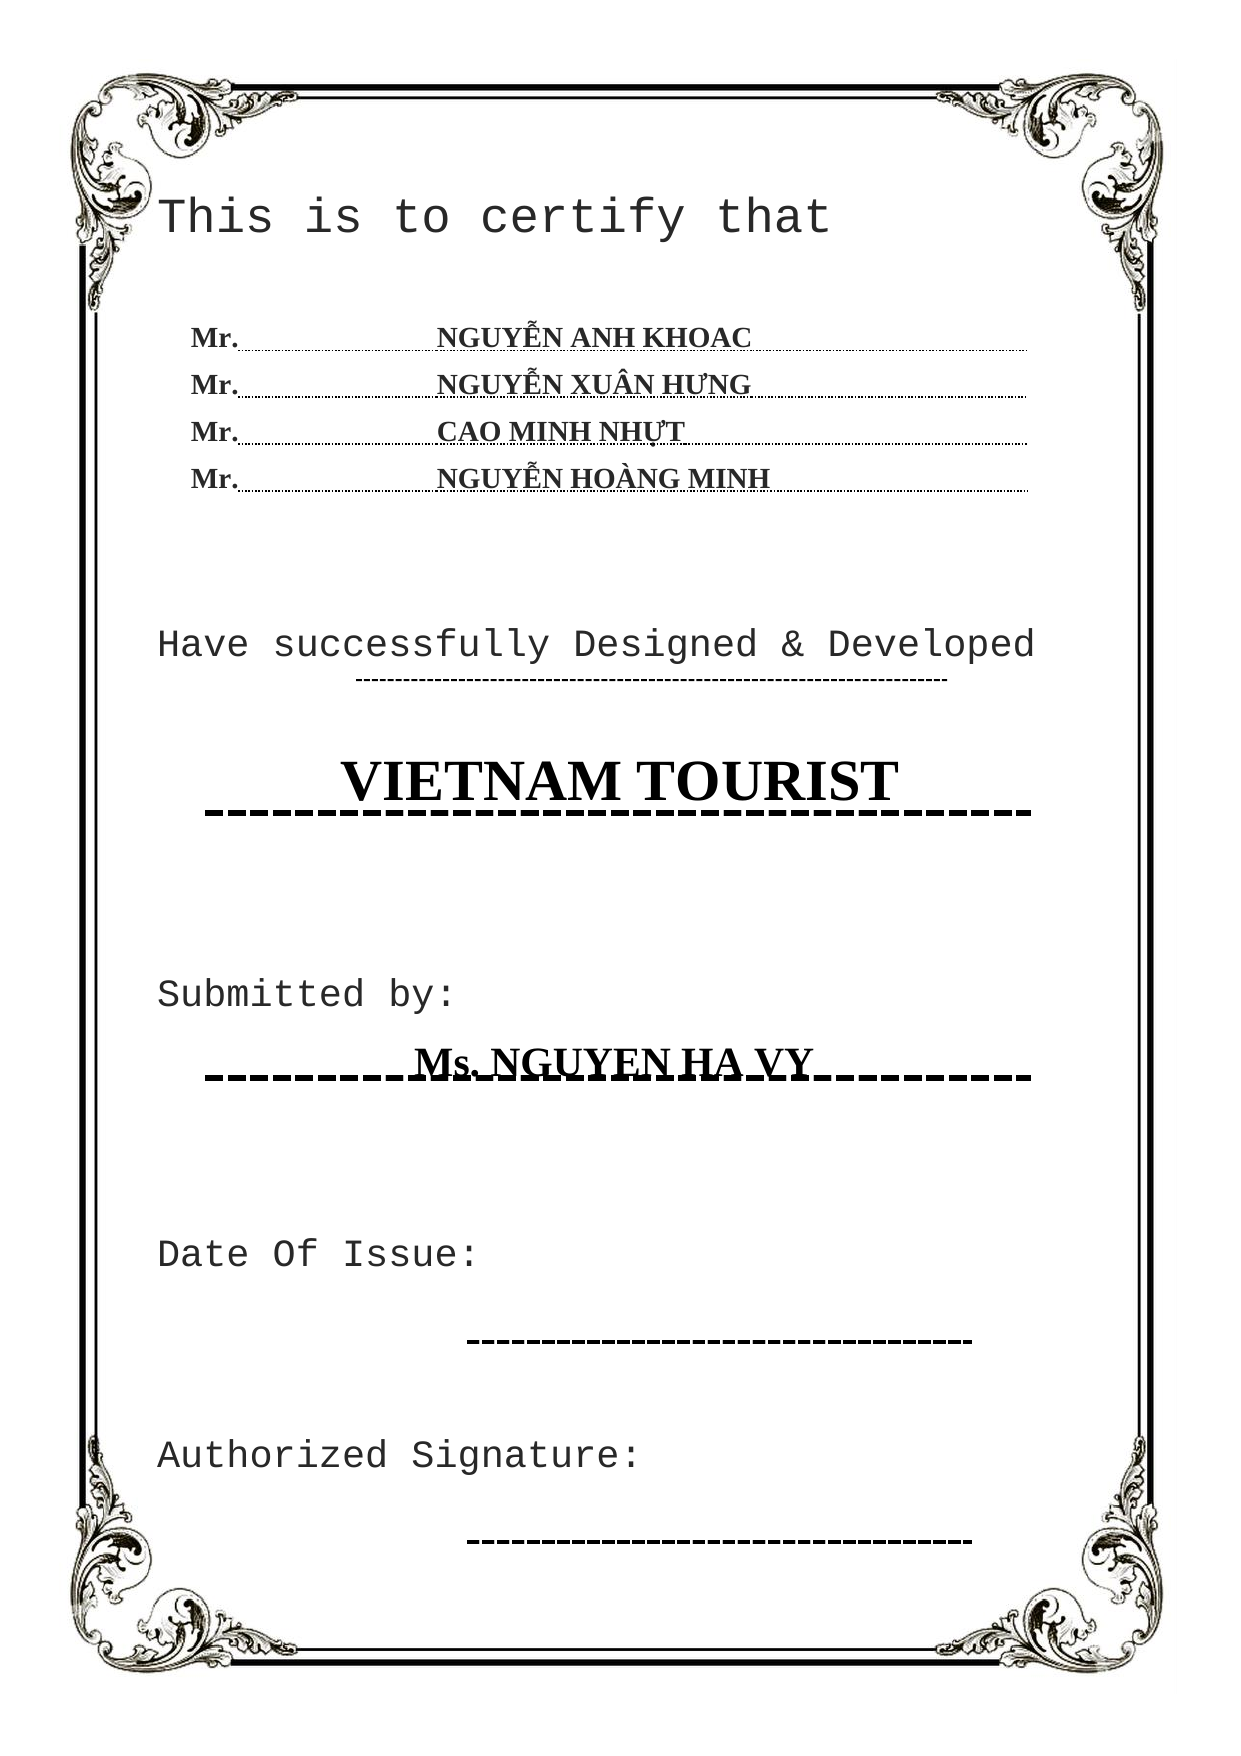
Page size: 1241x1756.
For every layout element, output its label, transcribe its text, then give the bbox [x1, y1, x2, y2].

text This is to certify that [157, 192, 1184, 247]
text Submitted by: [157, 974, 1184, 1018]
text Have successfully Designed & Developed [157, 624, 1184, 668]
text Date Of Issue: [157, 1234, 1184, 1278]
subtitle VIETNAM TOURIST [279, 746, 961, 813]
text Authorized Signature: [157, 1435, 1184, 1479]
text Ms. NGUYEN HA VY [273, 1037, 955, 1085]
text Mr. NGUYỄN ANH KHOAC Mr. NGUYỄN XUÂN HƯNG Mr. CAO MINH NHỰT [191, 321, 1028, 448]
picture [59, 59, 1177, 1694]
text Mr. NGUYỄN HOÀNG MINH [191, 461, 1028, 495]
